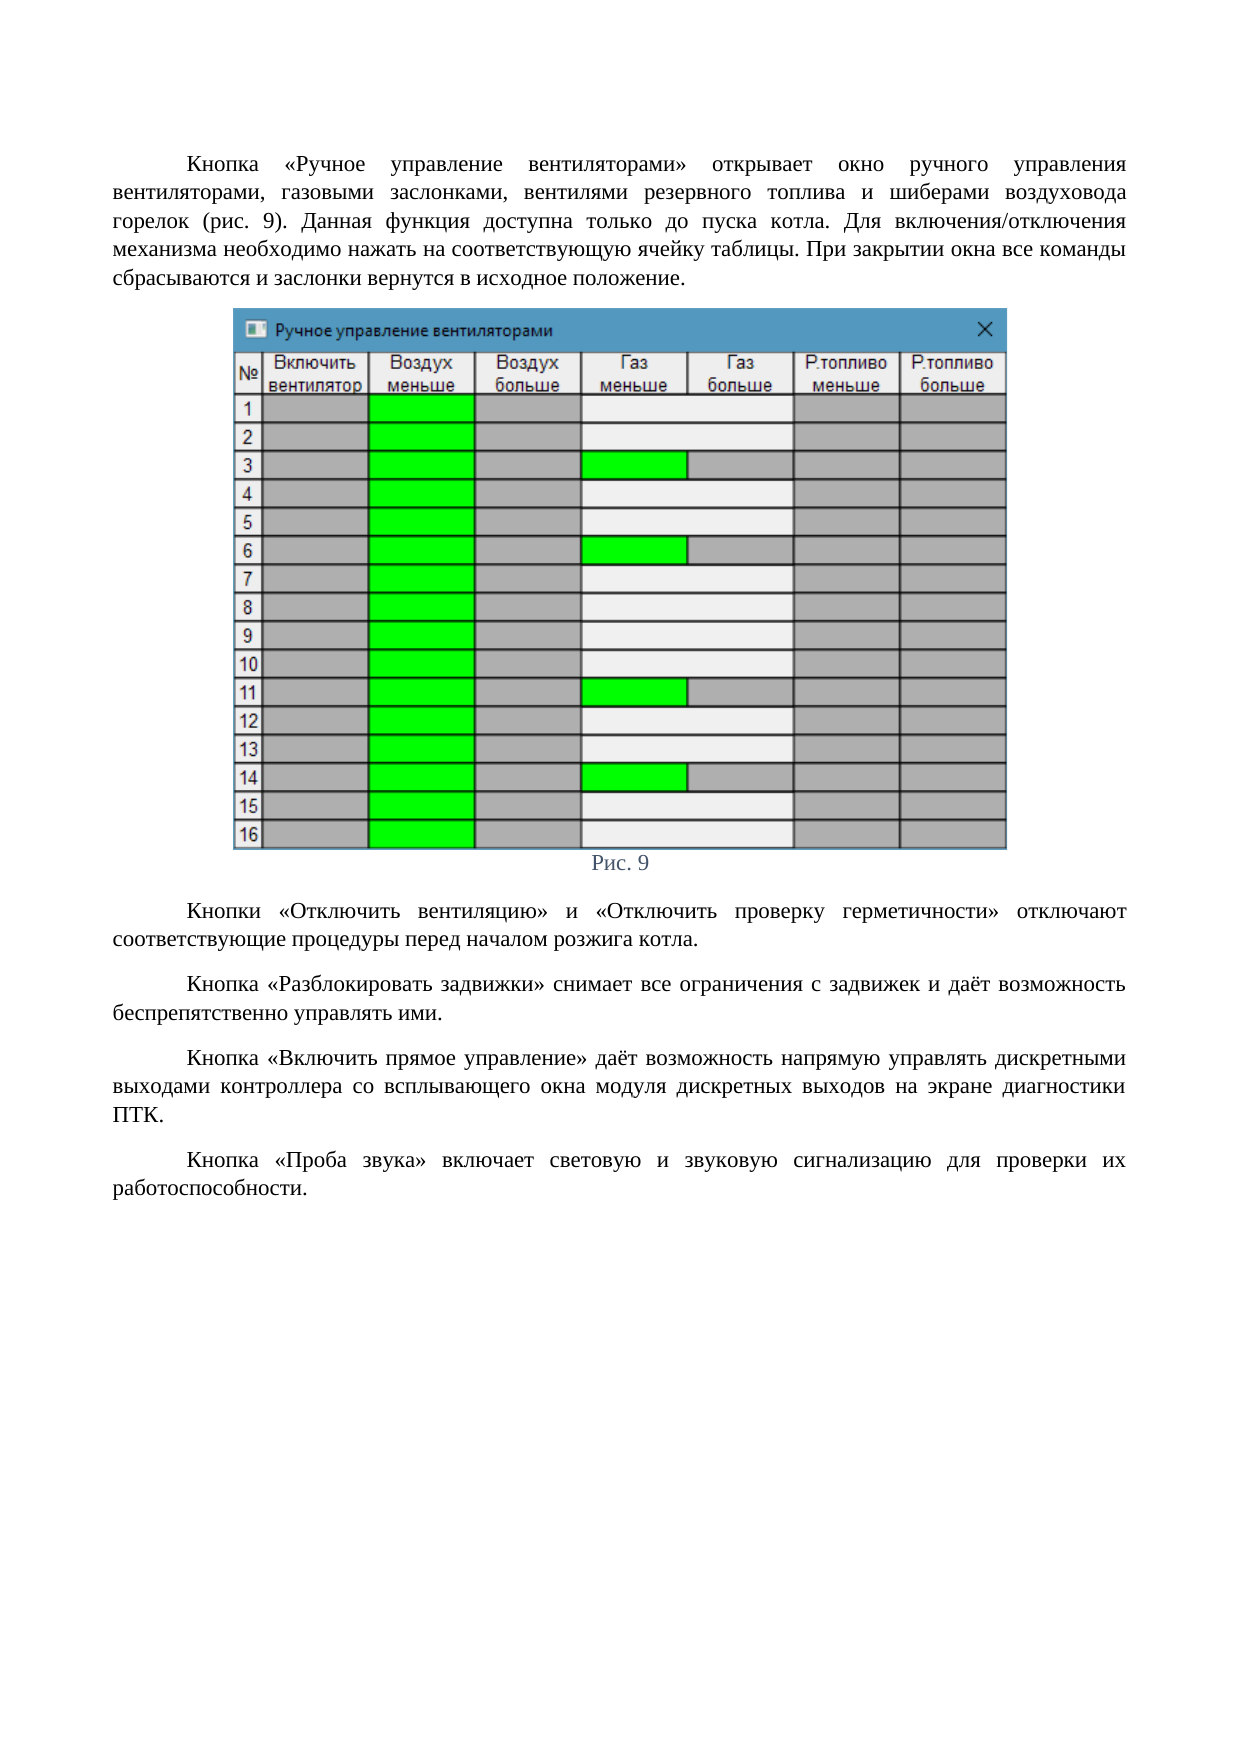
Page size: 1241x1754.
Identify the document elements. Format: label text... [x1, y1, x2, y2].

text Рис. 9 [112, 849, 1128, 876]
picture [233, 308, 1008, 850]
text Кнопка «Проба звука» включает световую и звуковую сигнализацию для проверки их работоспособности. [112, 1146, 1128, 1201]
text Кнопка «Разблокировать задвижки» снимает все ограничения с задвижек и даёт возможность беспрепятственно управлять ими. [112, 970, 1128, 1025]
text Кнопка «Ручное управление вентиляторами» открывает окно ручного управления вентиляторами, газовыми заслонками, вентилями резервного топлива и шиберами воздуховода горелок (рис. 9). Данная функция доступна только до пуска котла. Для включения/отключения механизма необходимо нажать на соответствующую ячейку таблицы. При закрытии окна все команды сбрасываются и заслонки вернутся в исходное положение. [112, 150, 1128, 290]
text Кнопка «Включить прямое управление» даёт возможность напрямую управлять дискретными выходами контроллера со всплывающего окна модуля дискретных выходов на экране диагностики ПТК. [112, 1044, 1128, 1127]
text Кнопки «Отключить вентиляцию» и «Отключить проверку герметичности» отключают соответствующие процедуры перед началом розжига котла. [112, 897, 1128, 951]
